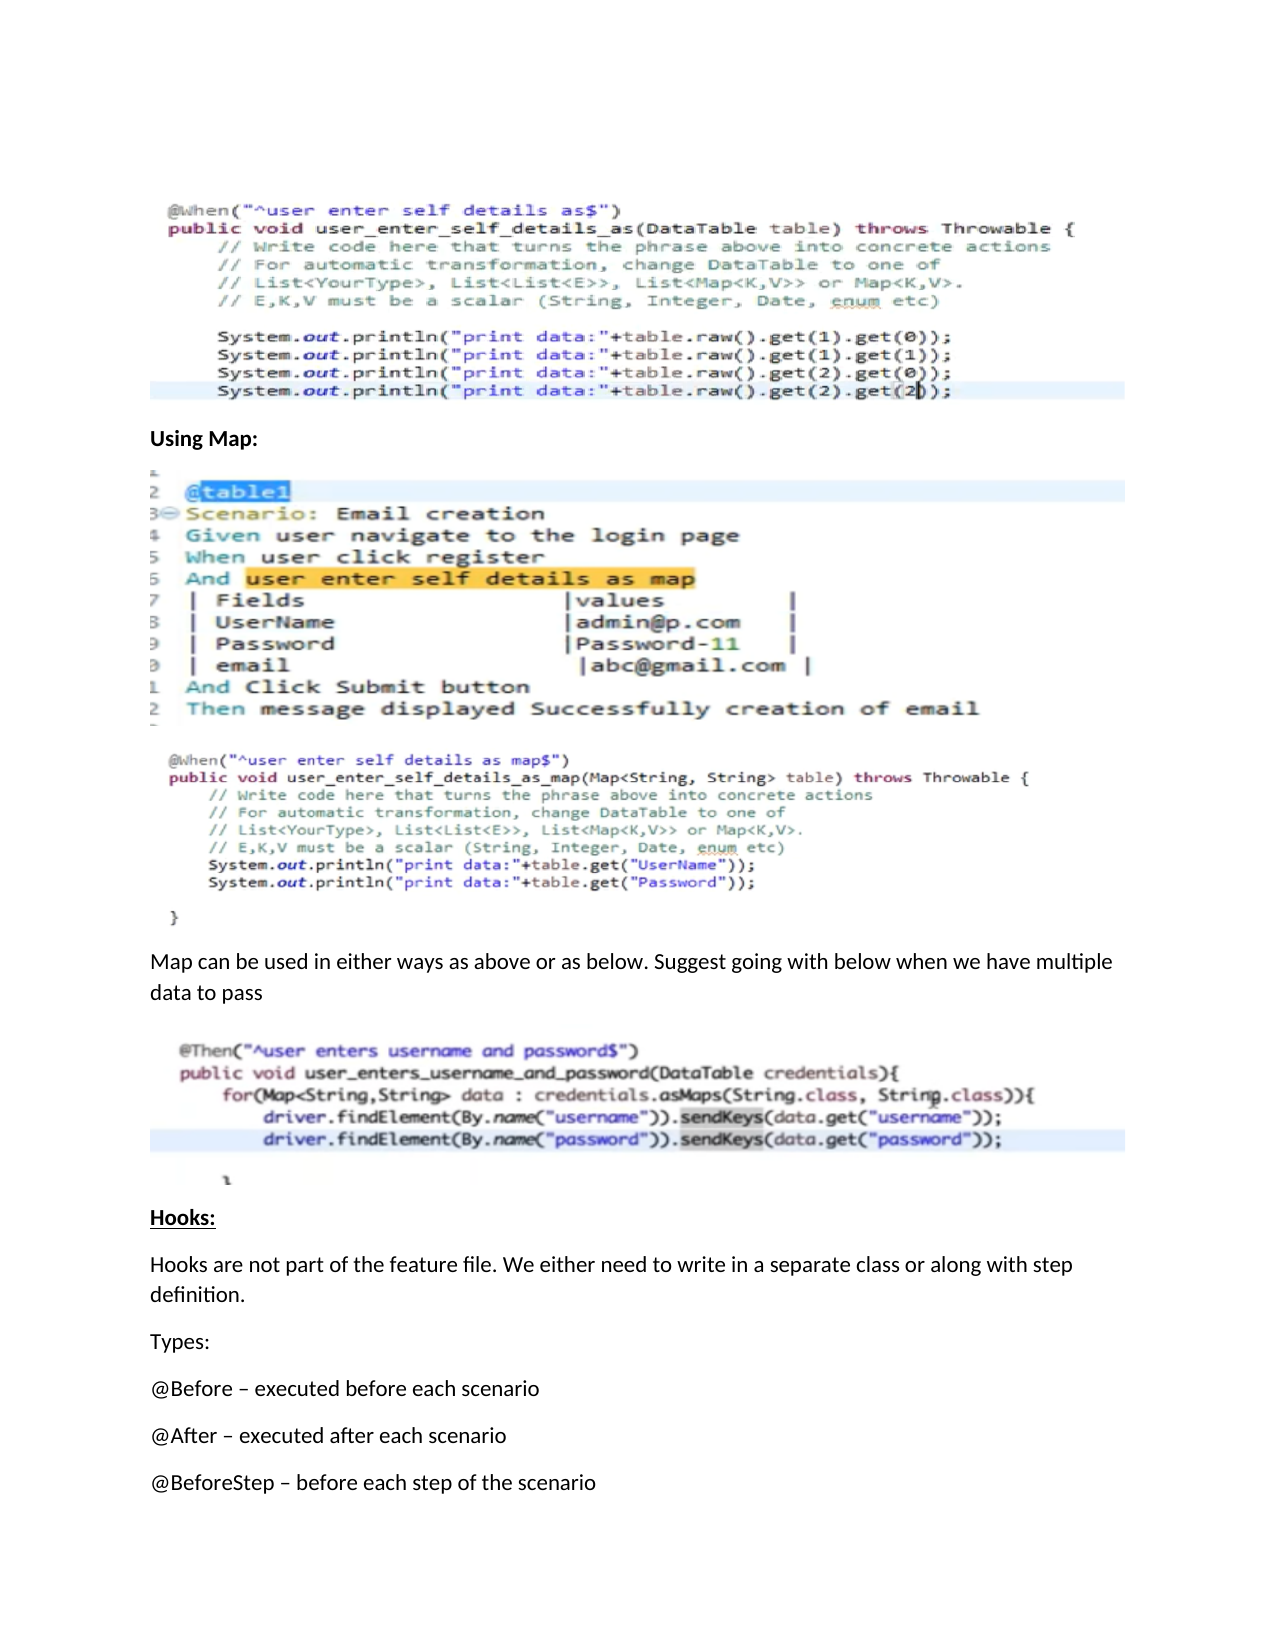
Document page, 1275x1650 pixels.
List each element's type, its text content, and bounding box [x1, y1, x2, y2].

text Hooks are not part of the feature file. We either need to write in a separate class or along with step definition. [150, 1250, 1125, 1308]
text @BeforeStep – before each step of the scenario [150, 1468, 1125, 1496]
text @Before – executed before each scenario [150, 1374, 1125, 1402]
text Using Map: [150, 424, 1125, 452]
text @After – executed after each scenario [150, 1421, 1125, 1449]
text Hooks: [150, 1203, 1125, 1231]
picture [150, 745, 1125, 929]
text Types: [150, 1327, 1125, 1355]
text Map can be used in either ways as above or as below. Suggest going with below when we have multiple data to pass [150, 947, 1125, 1006]
picture [150, 1024, 1125, 1185]
picture [150, 196, 1125, 405]
picture [150, 470, 1125, 726]
